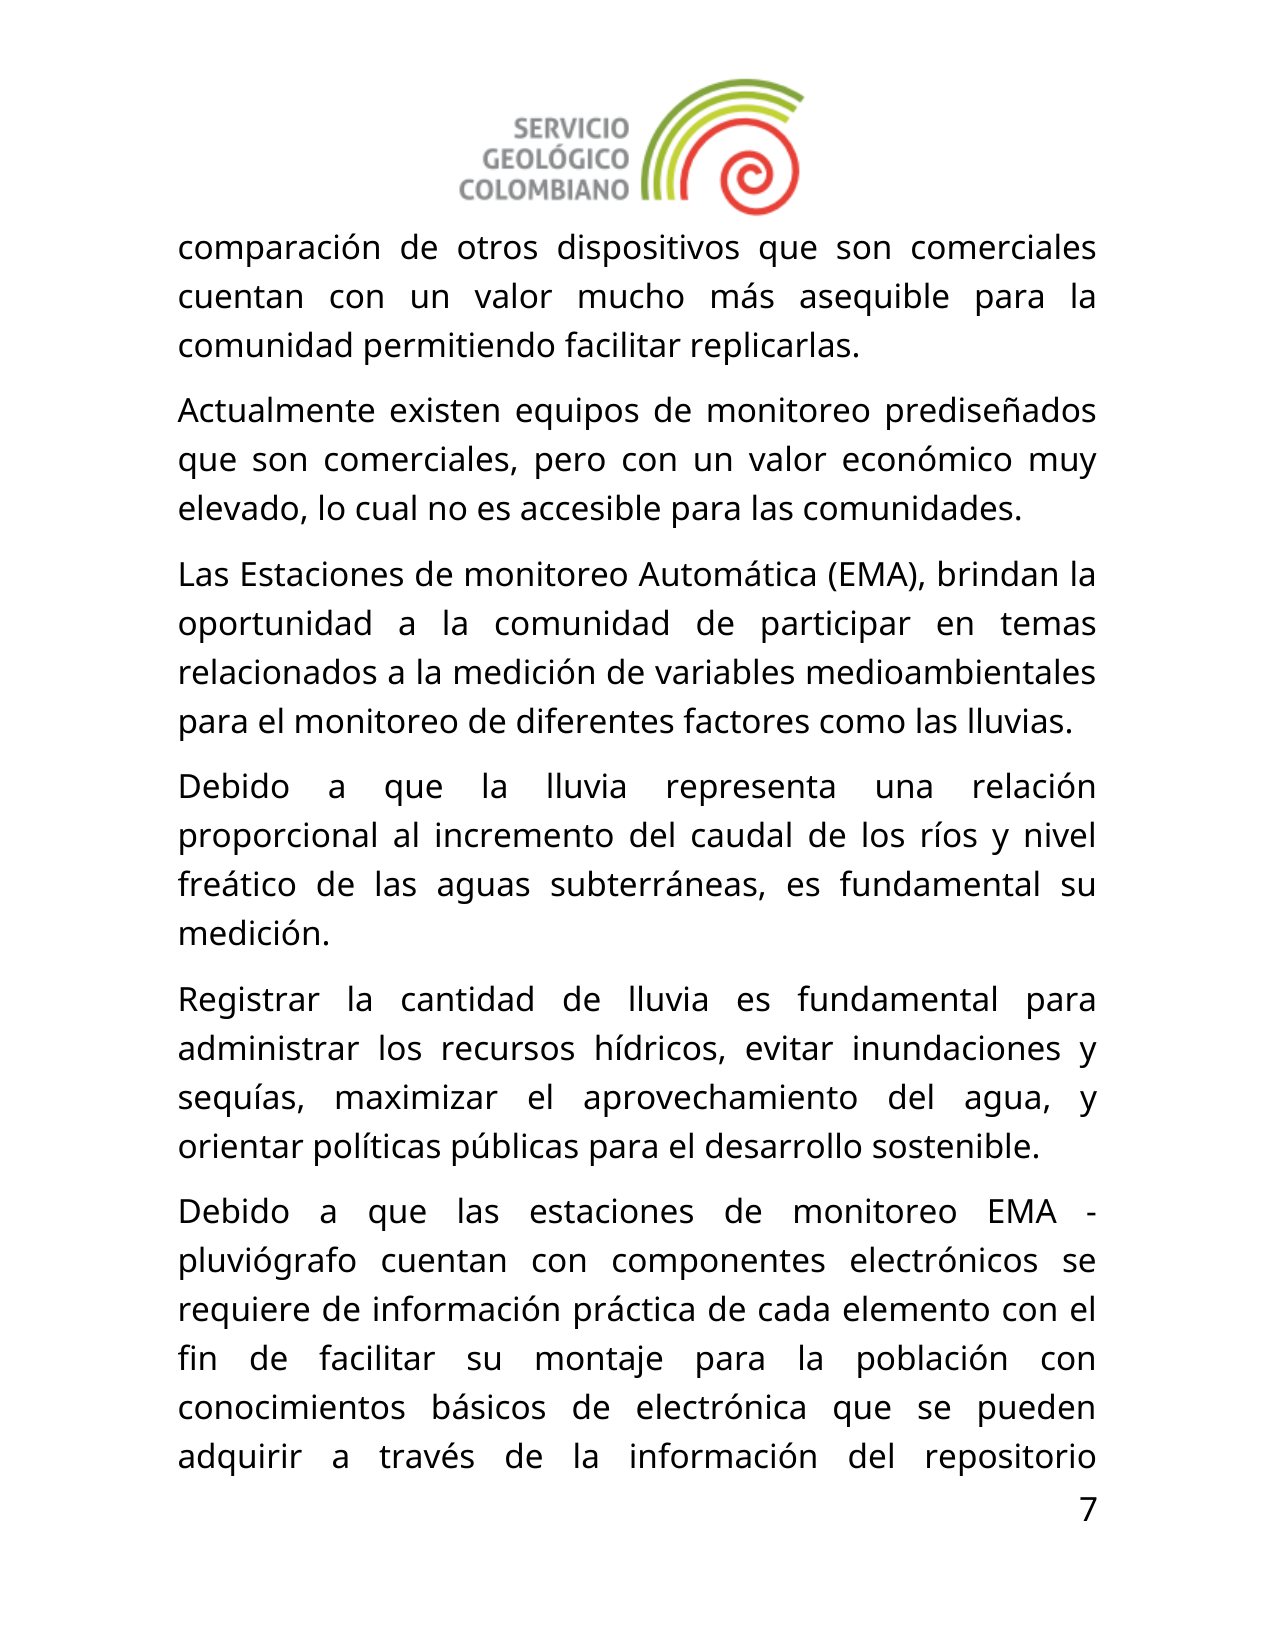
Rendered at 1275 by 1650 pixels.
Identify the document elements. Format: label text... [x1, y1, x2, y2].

text Las Estaciones de monitoreo Automática (EMA), brindan la oportunidad a la comunidad de participar en temas relacionados a la medición de variables medioambientales para el monitoreo de diferentes factores como las lluvias. [177, 551, 1098, 743]
picture [452, 73, 823, 224]
text Registrar la cantidad de lluvia es fundamental para administrar los recursos hídricos, evitar inundaciones y sequías, maximizar el aprovechamiento del agua, y orientar políticas públicas para el desarrollo sostenible. [177, 976, 1098, 1168]
text Debido a que la lluvia representa una relación proporcional al incremento del caudal de los ríos y nivel freático de las aguas subterráneas, es fundamental su medición. [177, 763, 1098, 956]
text Actualmente existen equipos de monitoreo prediseñados que son comerciales, pero con un valor económico muy elevado, lo cual no es accesible para las comunidades. [177, 387, 1098, 531]
